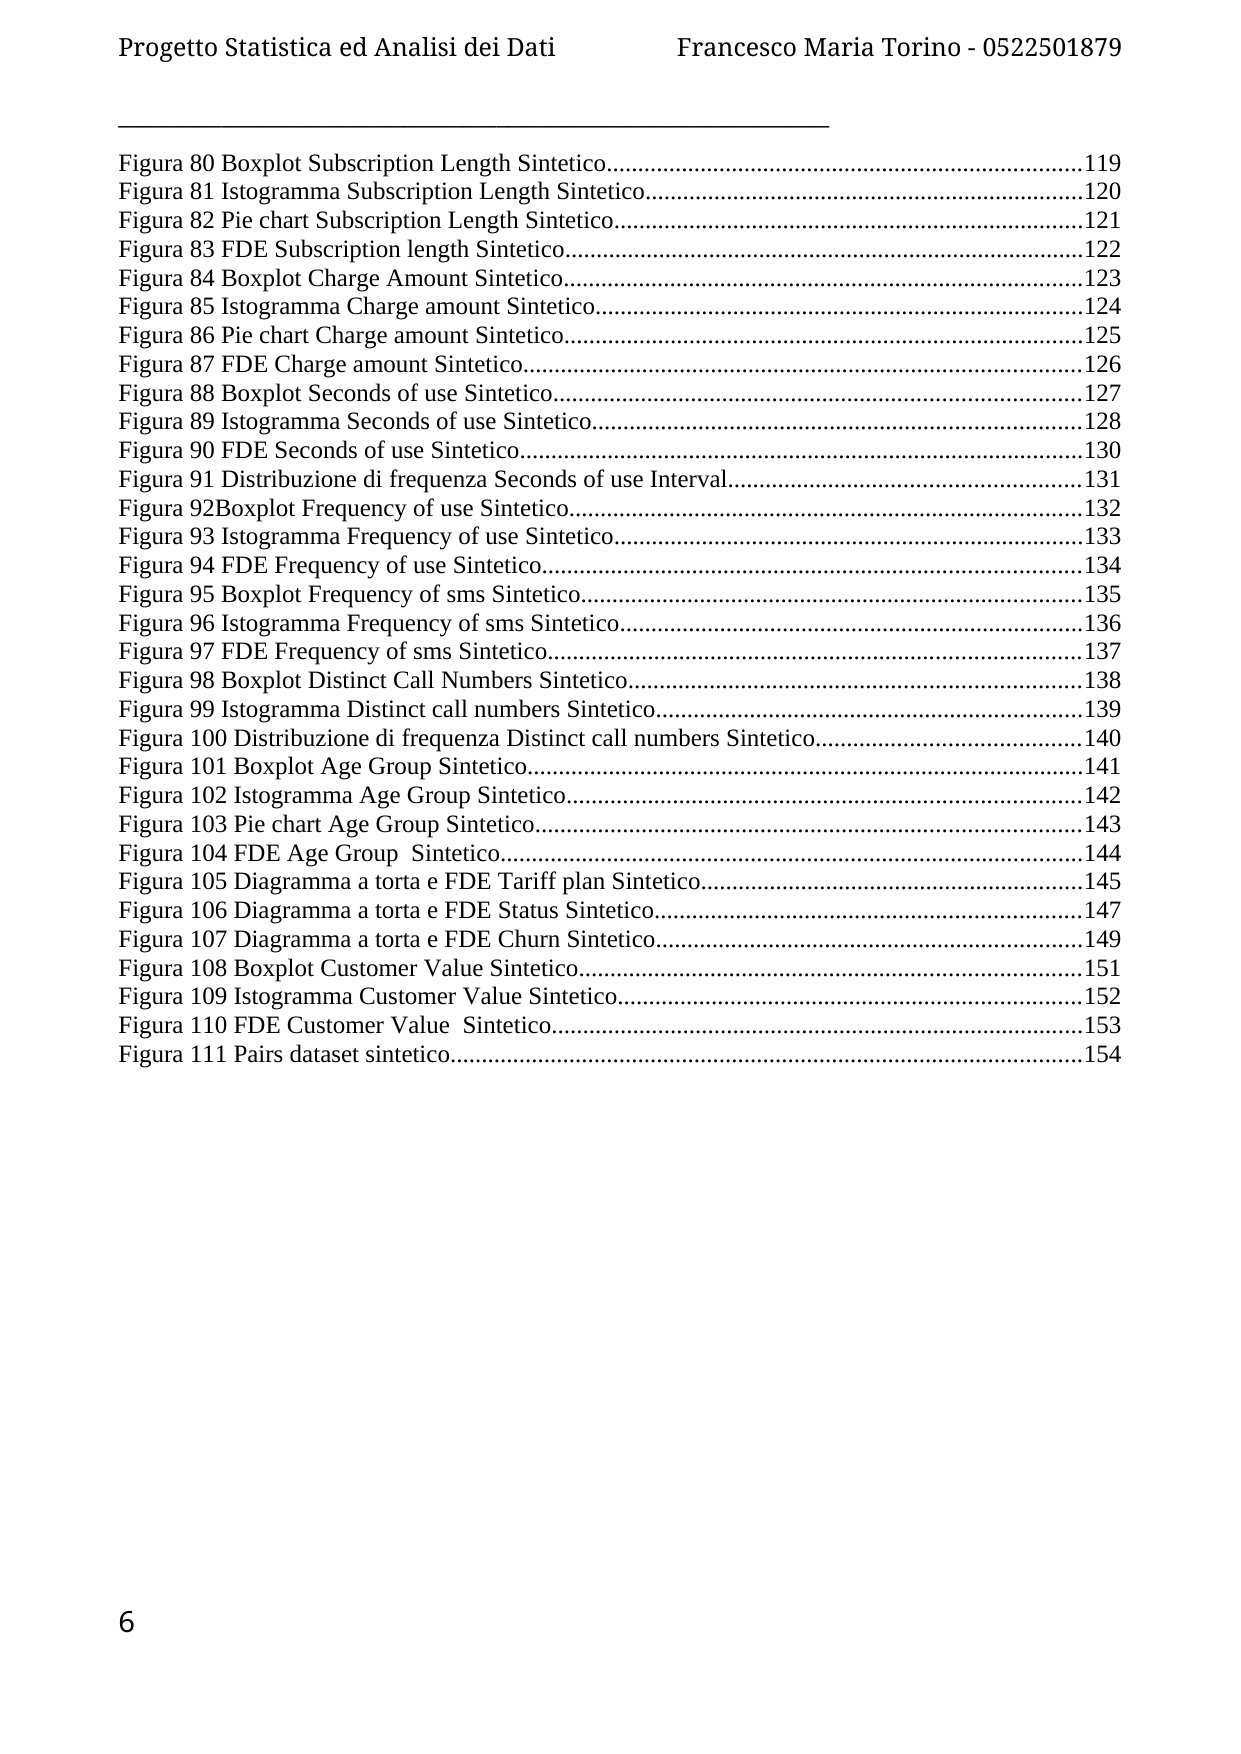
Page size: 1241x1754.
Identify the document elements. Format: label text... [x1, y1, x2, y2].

text Figura 94 FDE Frequency of use Sintetico 134 [118, 550, 1122, 579]
text Figura 104 FDE Age Group Sintetico 144 [118, 838, 1122, 866]
text Figura 96 Istogramma Frequency of sms Sintetico 136 [118, 608, 1122, 636]
text Figura 103 Pie chart Age Group Sintetico 143 [118, 809, 1122, 838]
text Figura 111 Pairs dataset sintetico 154 [118, 1039, 1122, 1068]
text Figura 80 Boxplot Subscription Length Sintetico 119 [118, 148, 1122, 176]
text Figura 81 Istogramma Subscription Length Sintetico 120 [118, 176, 1122, 205]
text Figura 85 Istogramma Charge amount Sintetico 124 [118, 291, 1122, 320]
text Figura 93 Istogramma Frequency of use Sintetico 133 [118, 521, 1122, 550]
text Figura 101 Boxplot Age Group Sintetico 141 [118, 751, 1122, 780]
text Figura 99 Istogramma Distinct call numbers Sintetico 139 [118, 694, 1122, 723]
text Figura 97 FDE Frequency of sms Sintetico 137 [118, 636, 1122, 665]
text Figura 91 Distribuzione di frequenza Seconds of use Interval 131 [118, 464, 1122, 493]
text Figura 86 Pie chart Charge amount Sintetico 125 [118, 320, 1122, 349]
text Figura 102 Istogramma Age Group Sintetico 142 [118, 780, 1122, 809]
text Figura 88 Boxplot Seconds of use Sintetico 127 [118, 378, 1122, 406]
text Figura 100 Distribuzione di frequenza Distinct call numbers Sintetico 140 [118, 723, 1122, 751]
text Figura 108 Boxplot Customer Value Sintetico 151 [118, 953, 1122, 981]
text Figura 84 Boxplot Charge Amount Sintetico 123 [118, 263, 1122, 291]
text Figura 98 Boxplot Distinct Call Numbers Sintetico 138 [118, 665, 1122, 694]
text Figura 110 FDE Customer Value Sintetico 153 [118, 1010, 1122, 1039]
text Figura 105 Diagramma a torta e FDE Tariff plan Sintetico 145 [118, 866, 1122, 895]
text Figura 109 Istogramma Customer Value Sintetico 152 [118, 981, 1122, 1010]
text Figura 89 Istogramma Seconds of use Sintetico 128 [118, 406, 1122, 435]
text Figura 106 Diagramma a torta e FDE Status Sintetico 147 [118, 895, 1122, 924]
text Figura 92Boxplot Frequency of use Sintetico 132 [118, 493, 1122, 521]
text Figura 107 Diagramma a torta e FDE Churn Sintetico 149 [118, 924, 1122, 953]
text Figura 90 FDE Seconds of use Sintetico 130 [118, 435, 1122, 464]
text Figura 87 FDE Charge amount Sintetico 126 [118, 349, 1122, 378]
text Figura 82 Pie chart Subscription Length Sintetico 121 [118, 205, 1122, 234]
text Figura 95 Boxplot Frequency of sms Sintetico 135 [118, 579, 1122, 608]
text Figura 83 FDE Subscription length Sintetico 122 [118, 234, 1122, 263]
